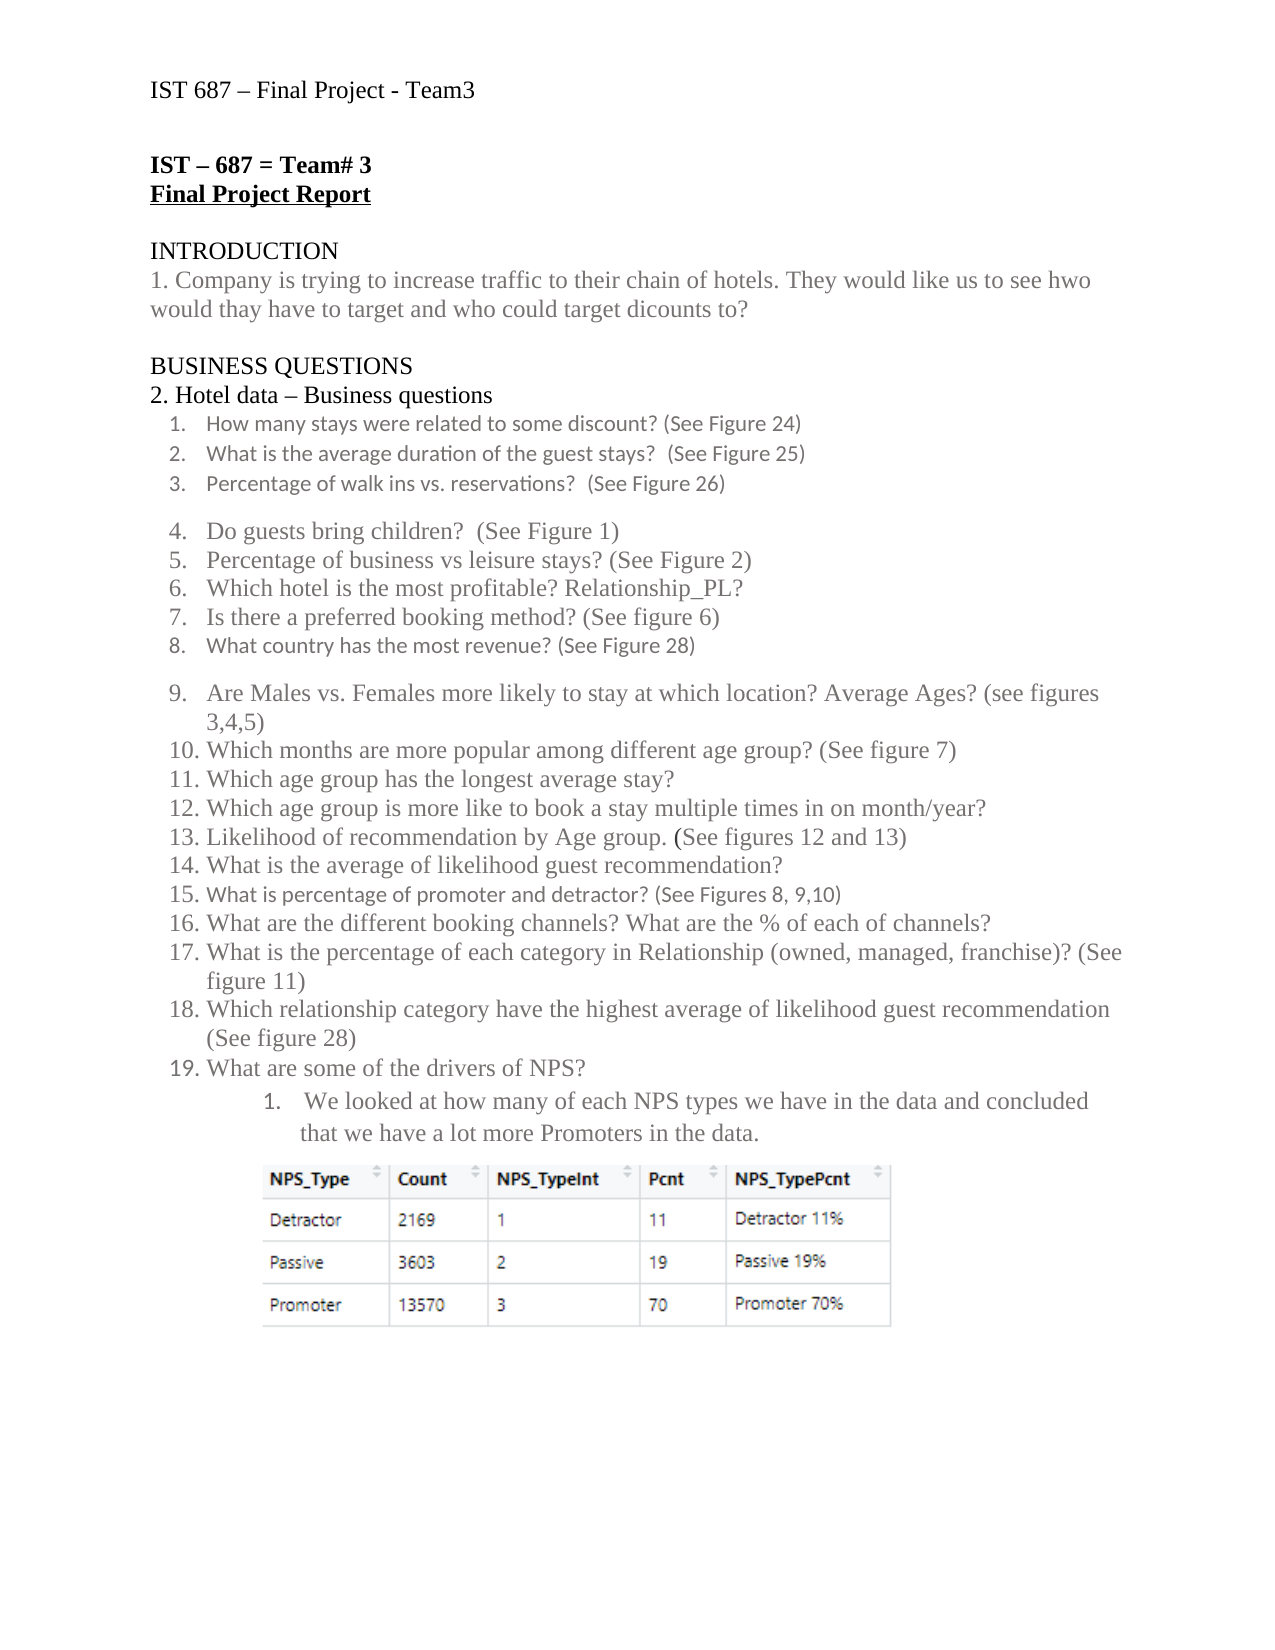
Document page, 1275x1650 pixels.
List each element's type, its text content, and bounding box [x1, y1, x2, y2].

list Are Males vs. Females more likely to stay at which location? Average Ages? (see figures 3,4,5) [169, 678, 1125, 735]
list Which age group has the longest average stay? [169, 764, 1125, 793]
text 1. Company is trying to increase traffic to their chain of hotels. They would like us to see hwo would thay have to target and who could target dicounts to? [150, 265, 1125, 322]
list What is percentage of promoter and detractor? (See Figures 8, 9,10) [169, 879, 1125, 908]
list What country has the most revenue? (See Figure 28) [169, 631, 1125, 659]
list Which relationship category have the highest average of likelihood guest recommendation (See figure 28) [169, 994, 1125, 1052]
list How many stays were related to some discount? (See Figure 24) [169, 409, 1125, 437]
list What are some of the drivers of NPS? [169, 1052, 1125, 1082]
list Percentage of walk ins vs. reservations? (See Figure 26) [169, 469, 1125, 497]
list What is the average duration of the guest stays? (See Figure 25) [169, 439, 1125, 467]
list Which age group is more like to book a stay multiple times in on month/year? [169, 793, 1125, 822]
list What is the average of likelihood guest recommendation? [169, 850, 1125, 879]
list We looked at how many of each NPS types we have in the data and concluded that we have a lot more Promoters in the data. [262, 1085, 1125, 1146]
text INTRODUCTION [150, 236, 1125, 265]
list Likelihood of recommendation by Age group. (See figures 12 and 13) [169, 822, 1125, 850]
picture [262, 1165, 901, 1335]
list Is there a preferred booking method? (See figure 6) [169, 602, 1125, 631]
text Final Project Report [150, 179, 1125, 207]
text BUSINESS QUESTIONS [150, 351, 1125, 380]
text IST – 687 = Team# 3 [150, 150, 1125, 179]
list What is the percentage of each category in Relationship (owned, managed, franchise)? (See figure 11) [169, 937, 1125, 994]
list Do guests bring children? (See Figure 1) [169, 516, 1125, 545]
list What are the different booking channels? What are the % of each of channels? [169, 908, 1125, 937]
list Percentage of business vs leisure stays? (See Figure 2) [169, 545, 1125, 573]
list Which hotel is the most profitable? Relationship_PL? [169, 573, 1125, 602]
text 2. Hotel data – Business questions [150, 380, 1125, 409]
list Which months are more popular among different age group? (See figure 7) [169, 735, 1125, 764]
